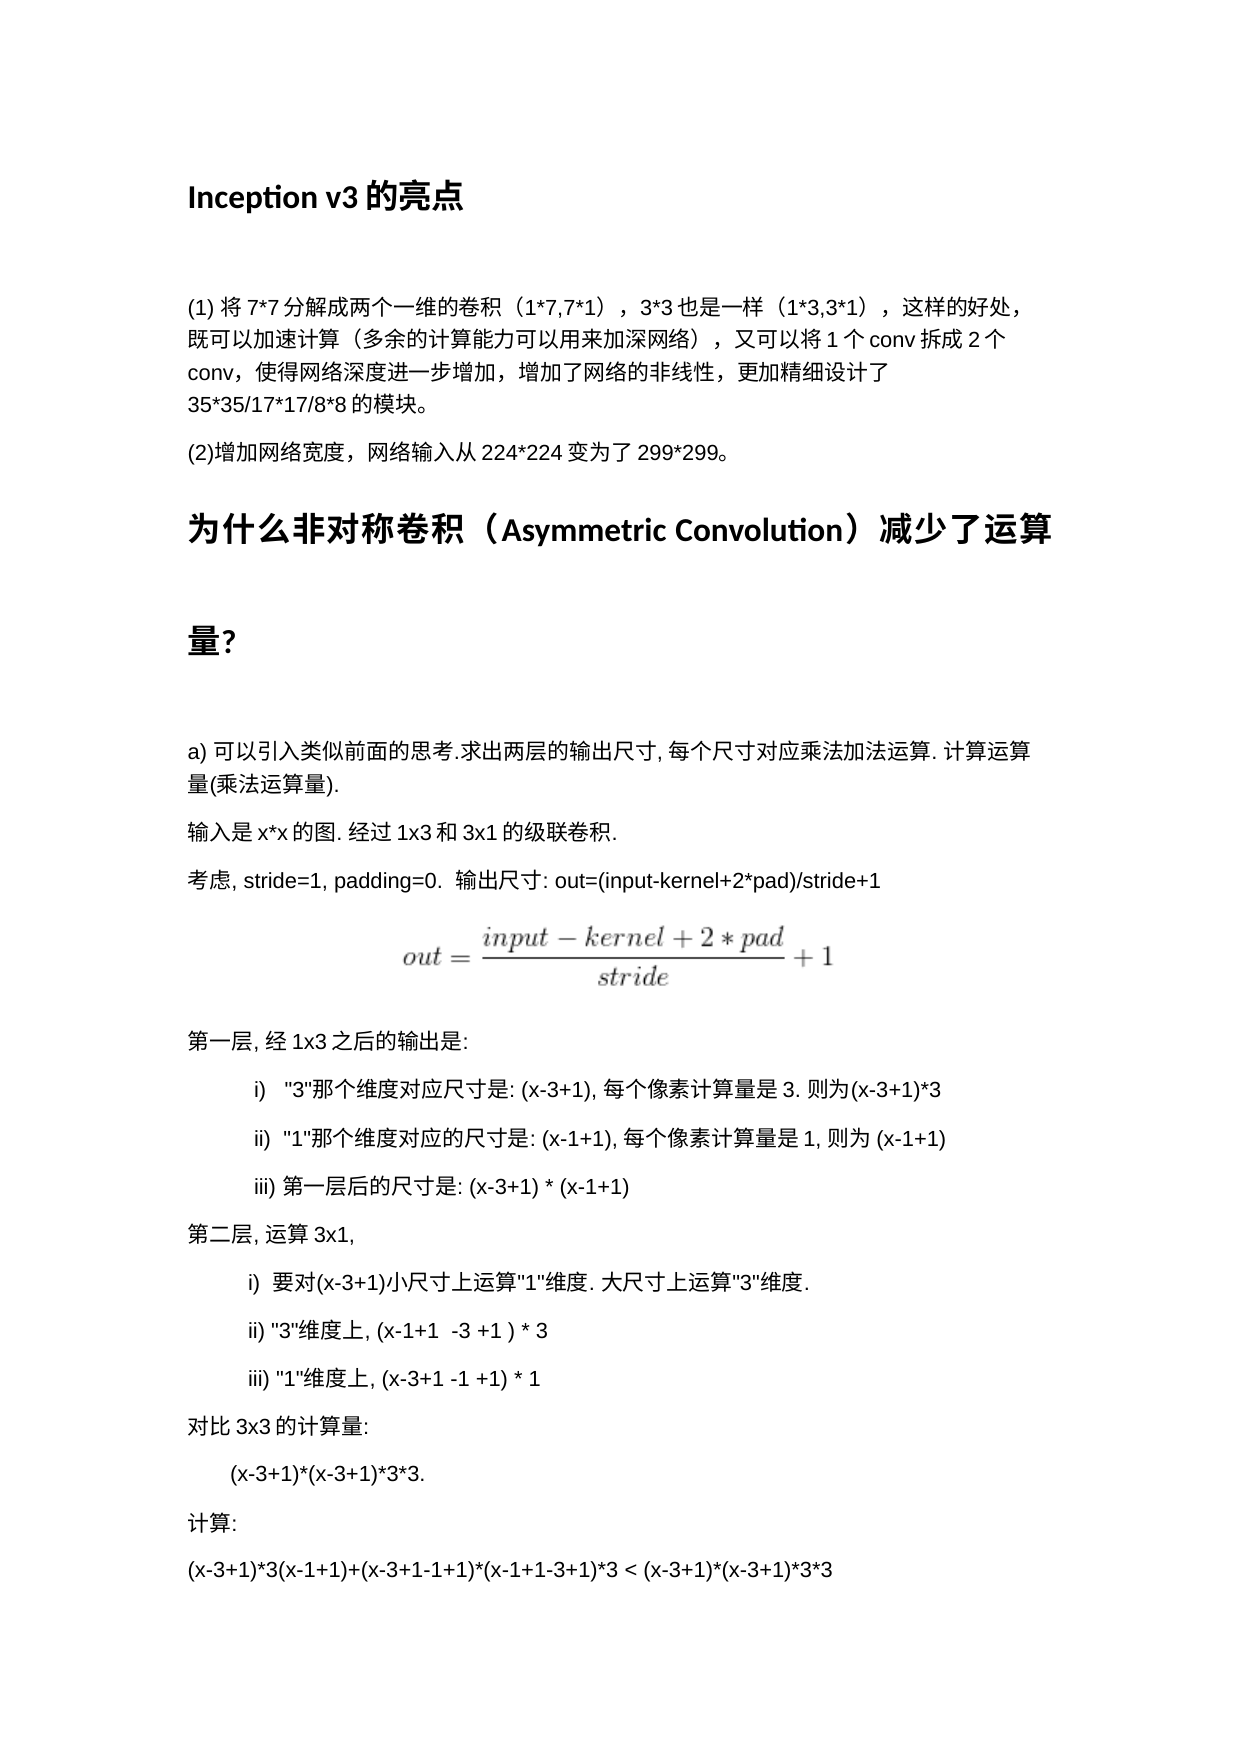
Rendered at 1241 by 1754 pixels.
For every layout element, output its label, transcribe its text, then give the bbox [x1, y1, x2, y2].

text (1) 将7*7分解成两个一维的卷积（1*7,7*1），3*3也是一样（1*3,3*1），这样的好处，既可以加速计算（多余的计算能力可以用来加深网络），又可以将1个conv拆成2个conv，使得网络深度进一步增加，增加了网络的非线性，更加精细设计了35*35/17*17/8*8的模块。 [187, 289, 1053, 419]
text ii) "1"那个维度对应的尺寸是: (x-1+1), 每个像素计算量是1, 则为 (x-1+1) [187, 1120, 1053, 1153]
text ii) "3"维度上, (x-1+1 -3 +1 ) * 3 [187, 1313, 1053, 1345]
text 考虑, stride=1, padding=0. 输出尺寸: out=(input-kernel+2*pad)/stride+1 [187, 863, 1053, 895]
text iii) 第一层后的尺寸是: (x-3+1) * (x-1+1) [187, 1168, 1053, 1201]
subtitle Inception v3的亮点 [187, 162, 1053, 227]
subtitle 为什么非对称卷积（Asymmetric Convolution）减少了运算量? [187, 494, 1053, 672]
text 输入是x*x的图. 经过1x3和3x1的级联卷积. [187, 814, 1053, 847]
text 第一层, 经1x3之后的输出是: [187, 1024, 1053, 1056]
text (x-3+1)*(x-3+1)*3*3. [187, 1457, 1053, 1489]
text iii) "1"维度上, (x-3+1 -1 +1) * 1 [187, 1361, 1053, 1393]
text i) "3"那个维度对应尺寸是: (x-3+1), 每个像素计算量是3. 则为(x-3+1)*3 [187, 1072, 1053, 1104]
text (2)增加网络宽度，网络输入从224*224变为了299*299。 [187, 435, 1053, 467]
text a) 可以引入类似前面的思考.求出两层的输出尺寸, 每个尺寸对应乘法加法运算. 计算运算量(乘法运算量). [187, 734, 1053, 799]
text 计算: [187, 1505, 1053, 1538]
text i) 要对(x-3+1)小尺寸上运算"1"维度. 大尺寸上运算"3"维度. [187, 1264, 1053, 1297]
text (x-3+1)*3(x-1+1)+(x-3+1-1+1)*(x-1+1-3+1)*3 < (x-3+1)*(x-3+1)*3*3 [187, 1553, 1053, 1586]
text 第二层, 运算3x1, [187, 1216, 1053, 1249]
text 对比3x3的计算量: [187, 1409, 1053, 1441]
picture [384, 910, 857, 1005]
